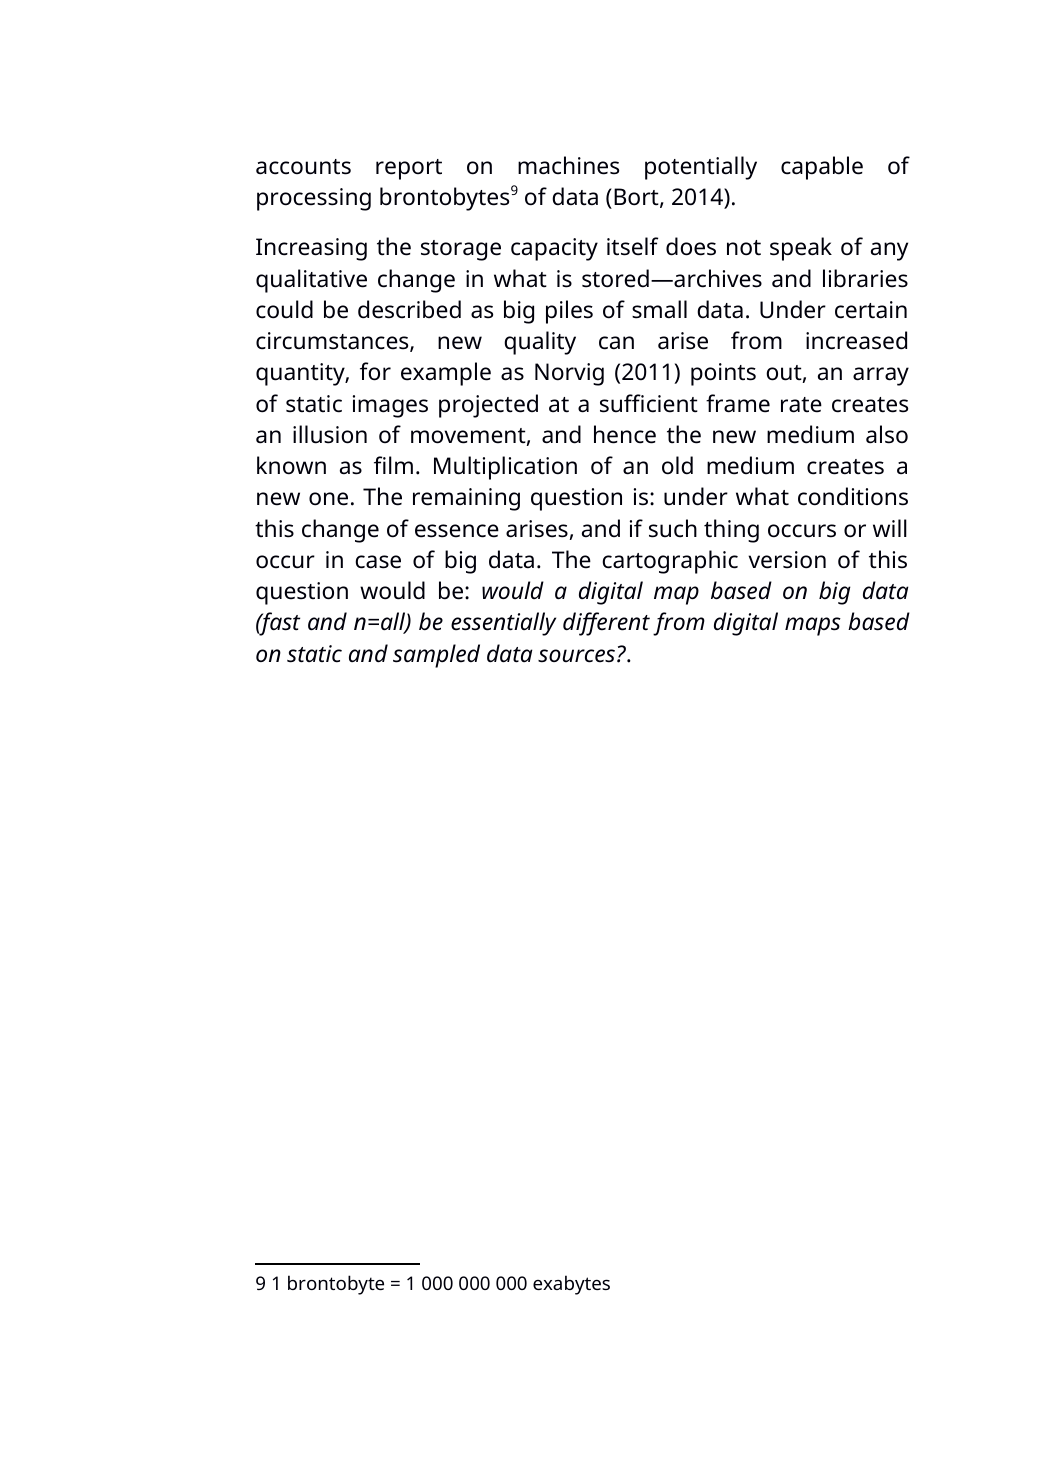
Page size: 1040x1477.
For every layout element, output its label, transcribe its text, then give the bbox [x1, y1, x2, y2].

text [255, 150, 910, 212]
text Increasing the storage capacity itself does not speak of any qualitative change in what is stored—archives and libraries could be described as big piles of small data. Under certain circumstances, new quality can arise from increased quantity, for example as Norvig (2011) points out, an array of static images projected at a sufficient frame rate creates an illusion of movement, and hence the new medium also known as film. Multiplication of an old medium creates a new one. The remaining question is: under what conditions this change of essence arises, and if such thing occurs or will occur in case of big data. The cartographic version of this question would be: would a digital map based on big data (fast and n=all) be essentially different from digital maps based on static and sampled data sources?. [255, 231, 910, 669]
